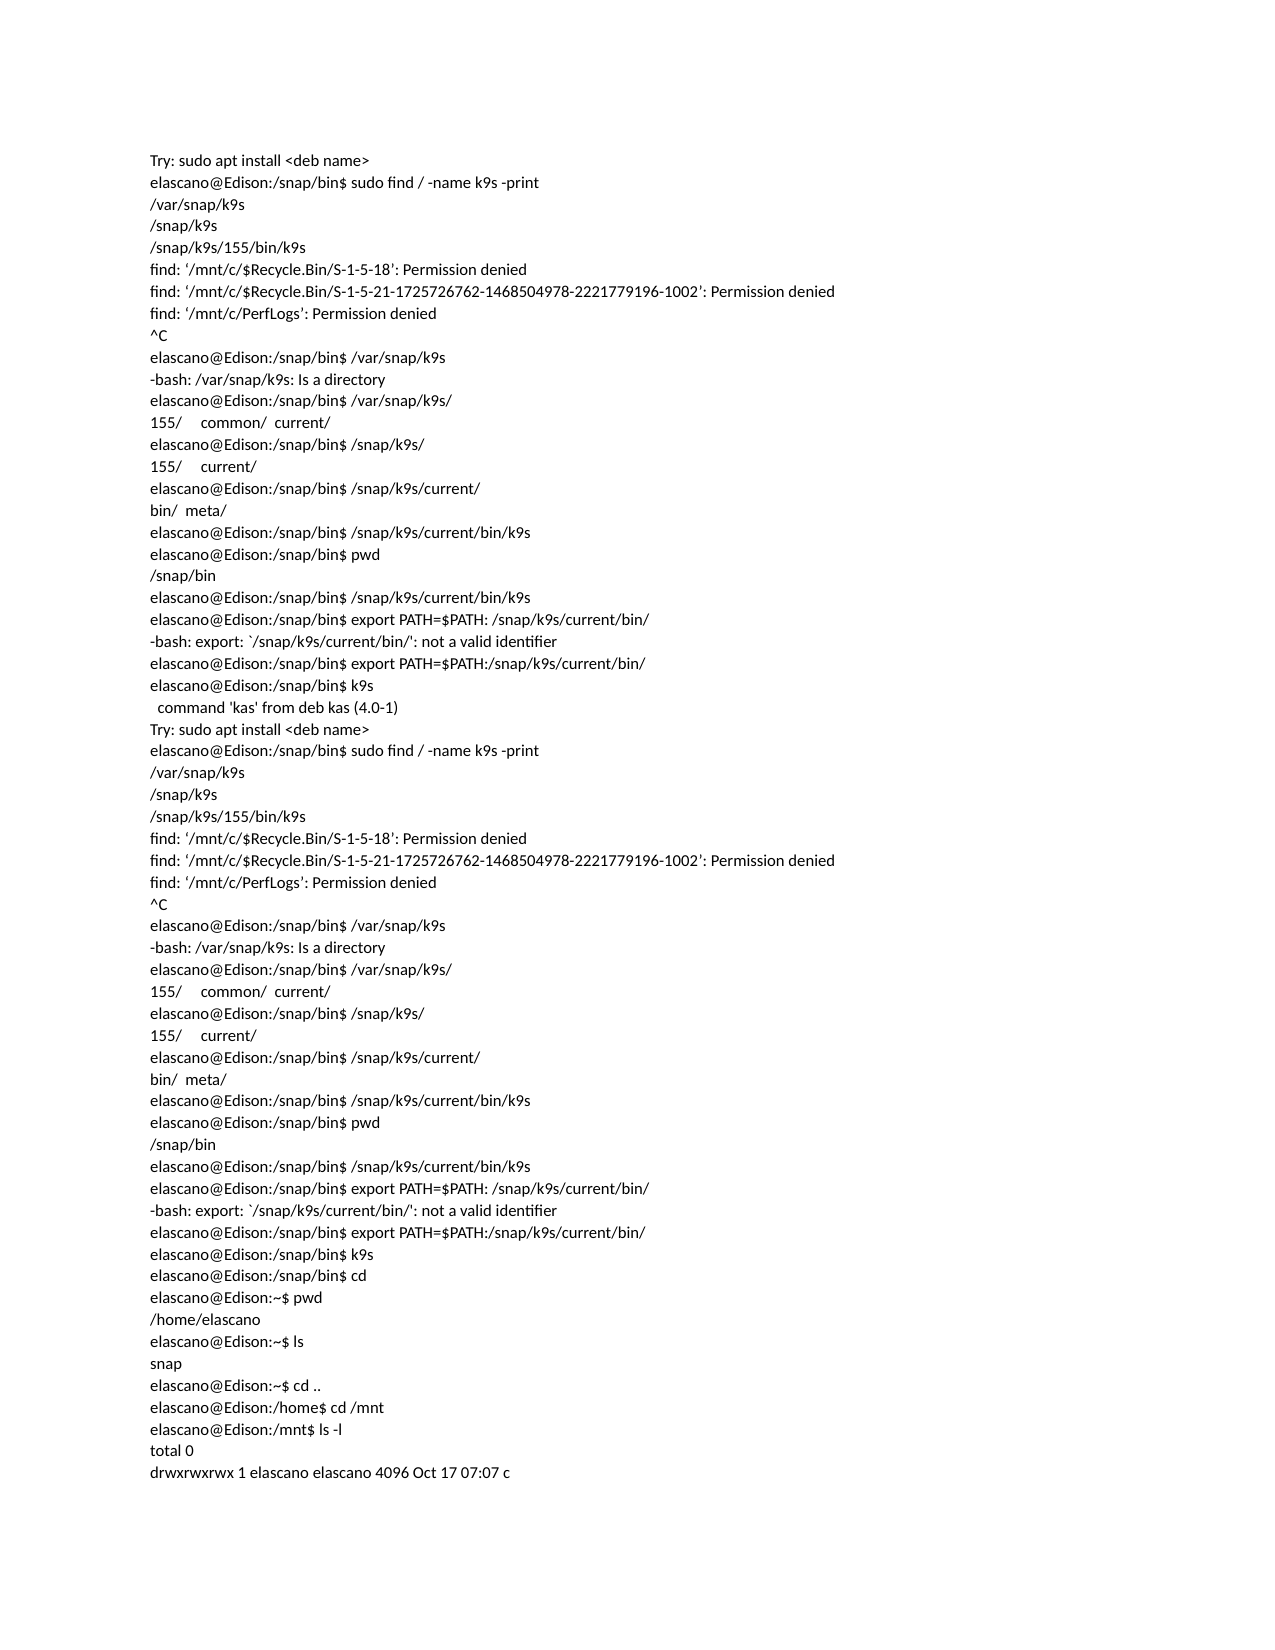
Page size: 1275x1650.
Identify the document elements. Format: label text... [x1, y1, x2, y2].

text elascano@Edison:/snap/bin$ k9s [150, 1244, 1125, 1264]
text elascano@Edison:/snap/bin$ export PATH=$PATH:/snap/k9s/current/bin/ [150, 1222, 1125, 1242]
text find: ‘/mnt/c/$Recycle.Bin/S-1-5-18’: Permission denied [150, 828, 1125, 848]
text command 'kas' from deb kas (4.0-1) [150, 697, 1125, 717]
text elascano@Edison:~$ pwd [150, 1287, 1125, 1308]
text elascano@Edison:/mnt$ ls -l [150, 1419, 1125, 1439]
text -bash: /var/snap/k9s: Is a directory [150, 937, 1125, 958]
text elascano@Edison:/snap/bin$ /var/snap/k9s [150, 347, 1125, 367]
text elascano@Edison:/snap/bin$ sudo find / -name k9s -print [150, 172, 1125, 192]
text elascano@Edison:/snap/bin$ export PATH=$PATH: /snap/k9s/current/bin/ [150, 1178, 1125, 1198]
text find: ‘/mnt/c/$Recycle.Bin/S-1-5-21-1725726762-1468504978-2221779196-1002’: Permission denied [150, 281, 1125, 302]
text bin/ meta/ [150, 500, 1125, 520]
text -bash: /var/snap/k9s: Is a directory [150, 369, 1125, 389]
text elascano@Edison:/snap/bin$ /snap/k9s/current/bin/k9s [150, 1156, 1125, 1177]
text elascano@Edison:/snap/bin$ /snap/k9s/current/bin/k9s [150, 522, 1125, 542]
text elascano@Edison:/snap/bin$ pwd [150, 1112, 1125, 1133]
text find: ‘/mnt/c/$Recycle.Bin/S-1-5-21-1725726762-1468504978-2221779196-1002’: Permission denied [150, 850, 1125, 870]
text elascano@Edison:/snap/bin$ /var/snap/k9s/ [150, 391, 1125, 411]
text Try: sudo apt install <deb name> [150, 719, 1125, 739]
text elascano@Edison:/snap/bin$ /snap/k9s/ [150, 434, 1125, 455]
text /snap/bin [150, 566, 1125, 586]
text /var/snap/k9s [150, 762, 1125, 783]
text ^C [150, 325, 1125, 345]
text elascano@Edison:/home$ cd /mnt [150, 1397, 1125, 1417]
text drwxrwxrwx 1 elascano elascano 4096 Oct 17 07:07 c [150, 1462, 1125, 1483]
text -bash: export: `/snap/k9s/current/bin/': not a valid identifier [150, 631, 1125, 652]
text elascano@Edison:/snap/bin$ sudo find / -name k9s -print [150, 741, 1125, 761]
text elascano@Edison:/snap/bin$ /snap/k9s/current/bin/k9s [150, 1091, 1125, 1111]
text /home/elascano [150, 1309, 1125, 1330]
text elascano@Edison:/snap/bin$ /snap/k9s/current/ [150, 1047, 1125, 1067]
text elascano@Edison:/snap/bin$ /snap/k9s/ [150, 1003, 1125, 1023]
text bin/ meta/ [150, 1069, 1125, 1089]
text find: ‘/mnt/c/$Recycle.Bin/S-1-5-18’: Permission denied [150, 259, 1125, 280]
text ^C [150, 894, 1125, 914]
text /snap/bin [150, 1134, 1125, 1155]
text find: ‘/mnt/c/PerfLogs’: Permission denied [150, 303, 1125, 323]
text elascano@Edison:~$ cd .. [150, 1375, 1125, 1395]
text elascano@Edison:~$ ls [150, 1331, 1125, 1352]
text elascano@Edison:/snap/bin$ k9s [150, 675, 1125, 695]
text /snap/k9s/155/bin/k9s [150, 806, 1125, 827]
text 155/ current/ [150, 456, 1125, 477]
text 155/ current/ [150, 1025, 1125, 1045]
text elascano@Edison:/snap/bin$ pwd [150, 544, 1125, 564]
text find: ‘/mnt/c/PerfLogs’: Permission denied [150, 872, 1125, 892]
text elascano@Edison:/snap/bin$ cd [150, 1266, 1125, 1286]
text /snap/k9s/155/bin/k9s [150, 237, 1125, 258]
text elascano@Edison:/snap/bin$ /snap/k9s/current/ [150, 478, 1125, 498]
text elascano@Edison:/snap/bin$ /var/snap/k9s [150, 916, 1125, 936]
text elascano@Edison:/snap/bin$ /var/snap/k9s/ [150, 959, 1125, 980]
text 155/ common/ current/ [150, 981, 1125, 1002]
text snap [150, 1353, 1125, 1373]
text 155/ common/ current/ [150, 412, 1125, 433]
text Try: sudo apt install <deb name> [150, 150, 1125, 170]
text total 0 [150, 1441, 1125, 1461]
text elascano@Edison:/snap/bin$ /snap/k9s/current/bin/k9s [150, 587, 1125, 608]
text elascano@Edison:/snap/bin$ export PATH=$PATH:/snap/k9s/current/bin/ [150, 653, 1125, 673]
text /var/snap/k9s [150, 194, 1125, 214]
text /snap/k9s [150, 784, 1125, 805]
text /snap/k9s [150, 216, 1125, 236]
text elascano@Edison:/snap/bin$ export PATH=$PATH: /snap/k9s/current/bin/ [150, 609, 1125, 630]
text -bash: export: `/snap/k9s/current/bin/': not a valid identifier [150, 1200, 1125, 1220]
